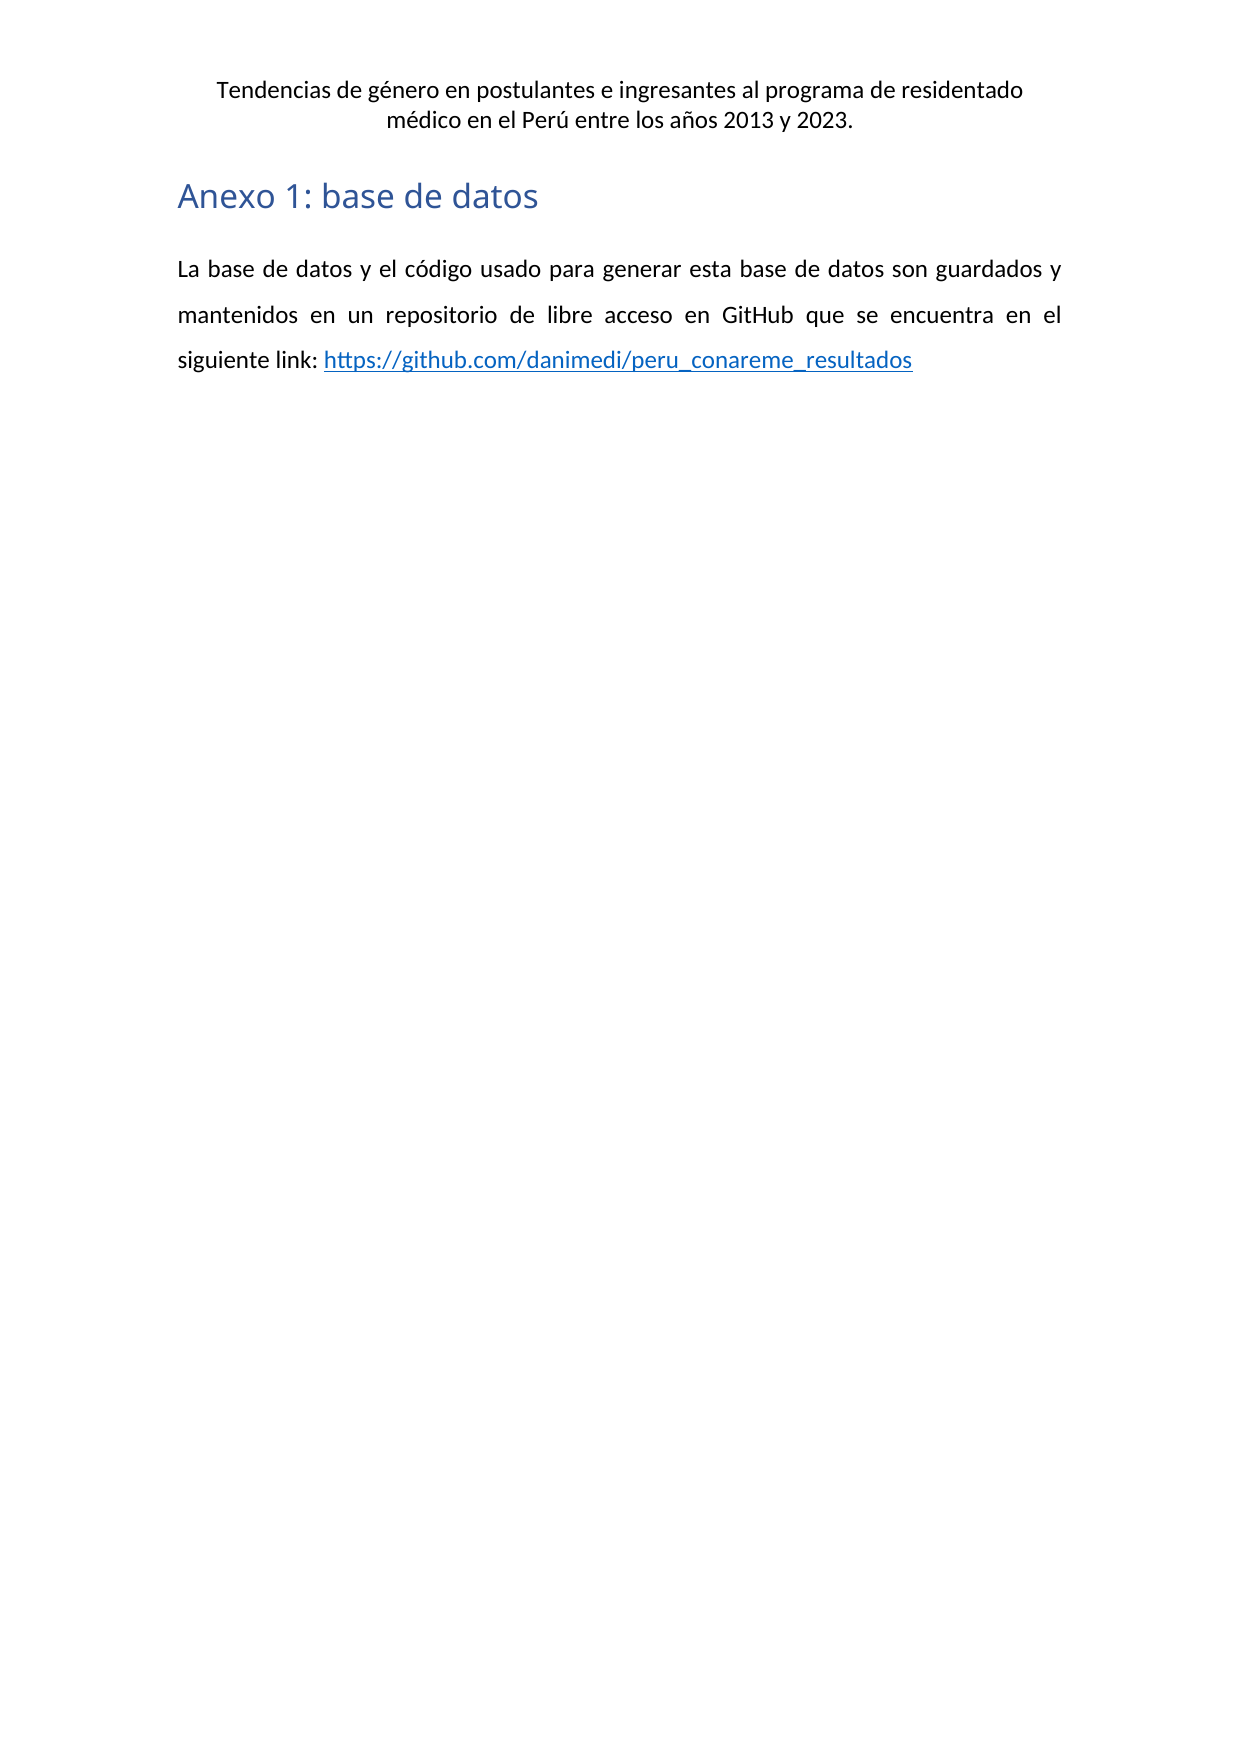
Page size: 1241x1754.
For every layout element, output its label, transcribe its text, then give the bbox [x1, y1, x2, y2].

subtitle Anexo 1: base de datos [177, 173, 1063, 218]
text La base de datos y el código usado para generar esta base de datos son guardados y mantenidos en un repositorio de libre acceso en GitHub que se encuentra en el siguiente link: https://github.com/danimedi/peru_conareme_resultados [177, 253, 1063, 375]
